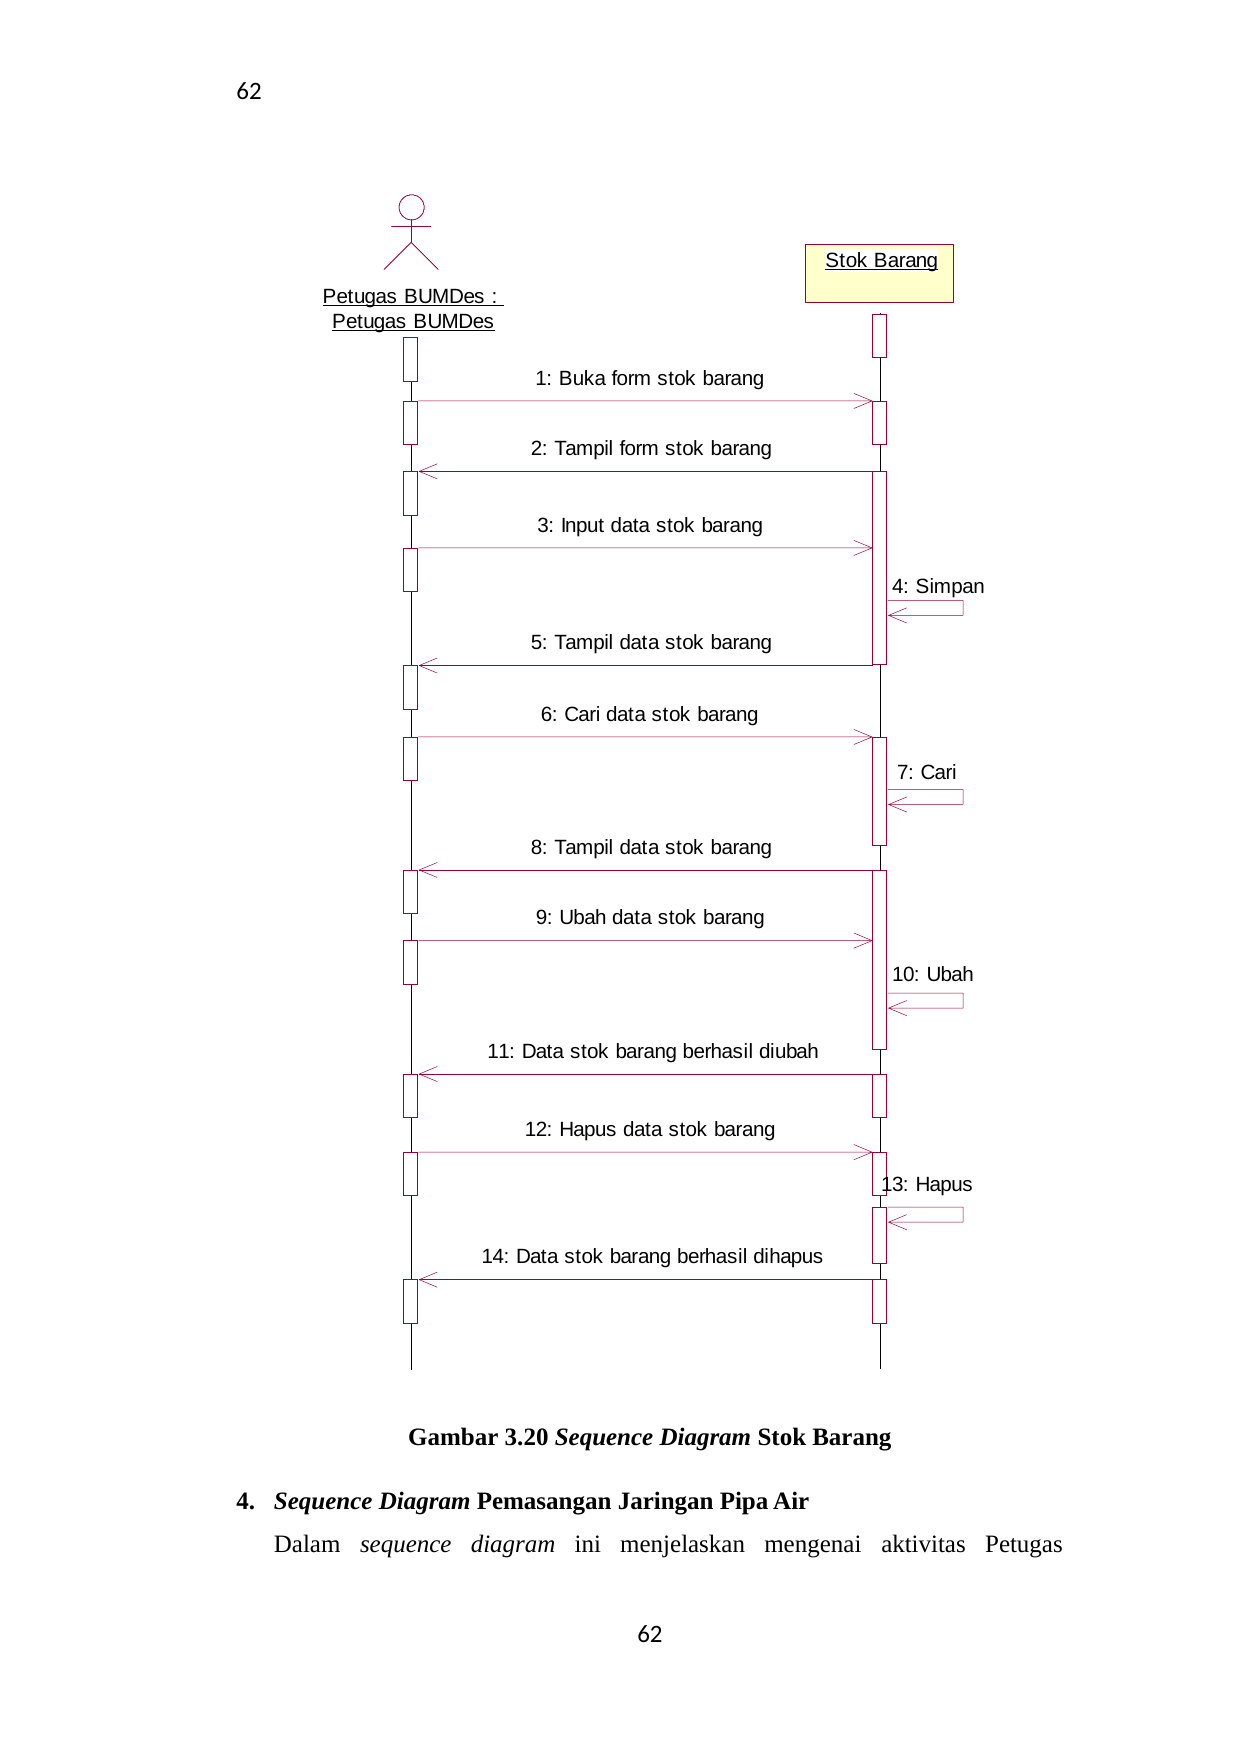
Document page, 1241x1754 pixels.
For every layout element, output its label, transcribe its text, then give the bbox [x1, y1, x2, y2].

text Gambar 3.20 Sequence Diagram Stok Barang [236, 1422, 1063, 1451]
list Sequence Diagram Pemasangan Jaringan Pipa Air [236, 1486, 1063, 1515]
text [236, 1529, 1063, 1558]
